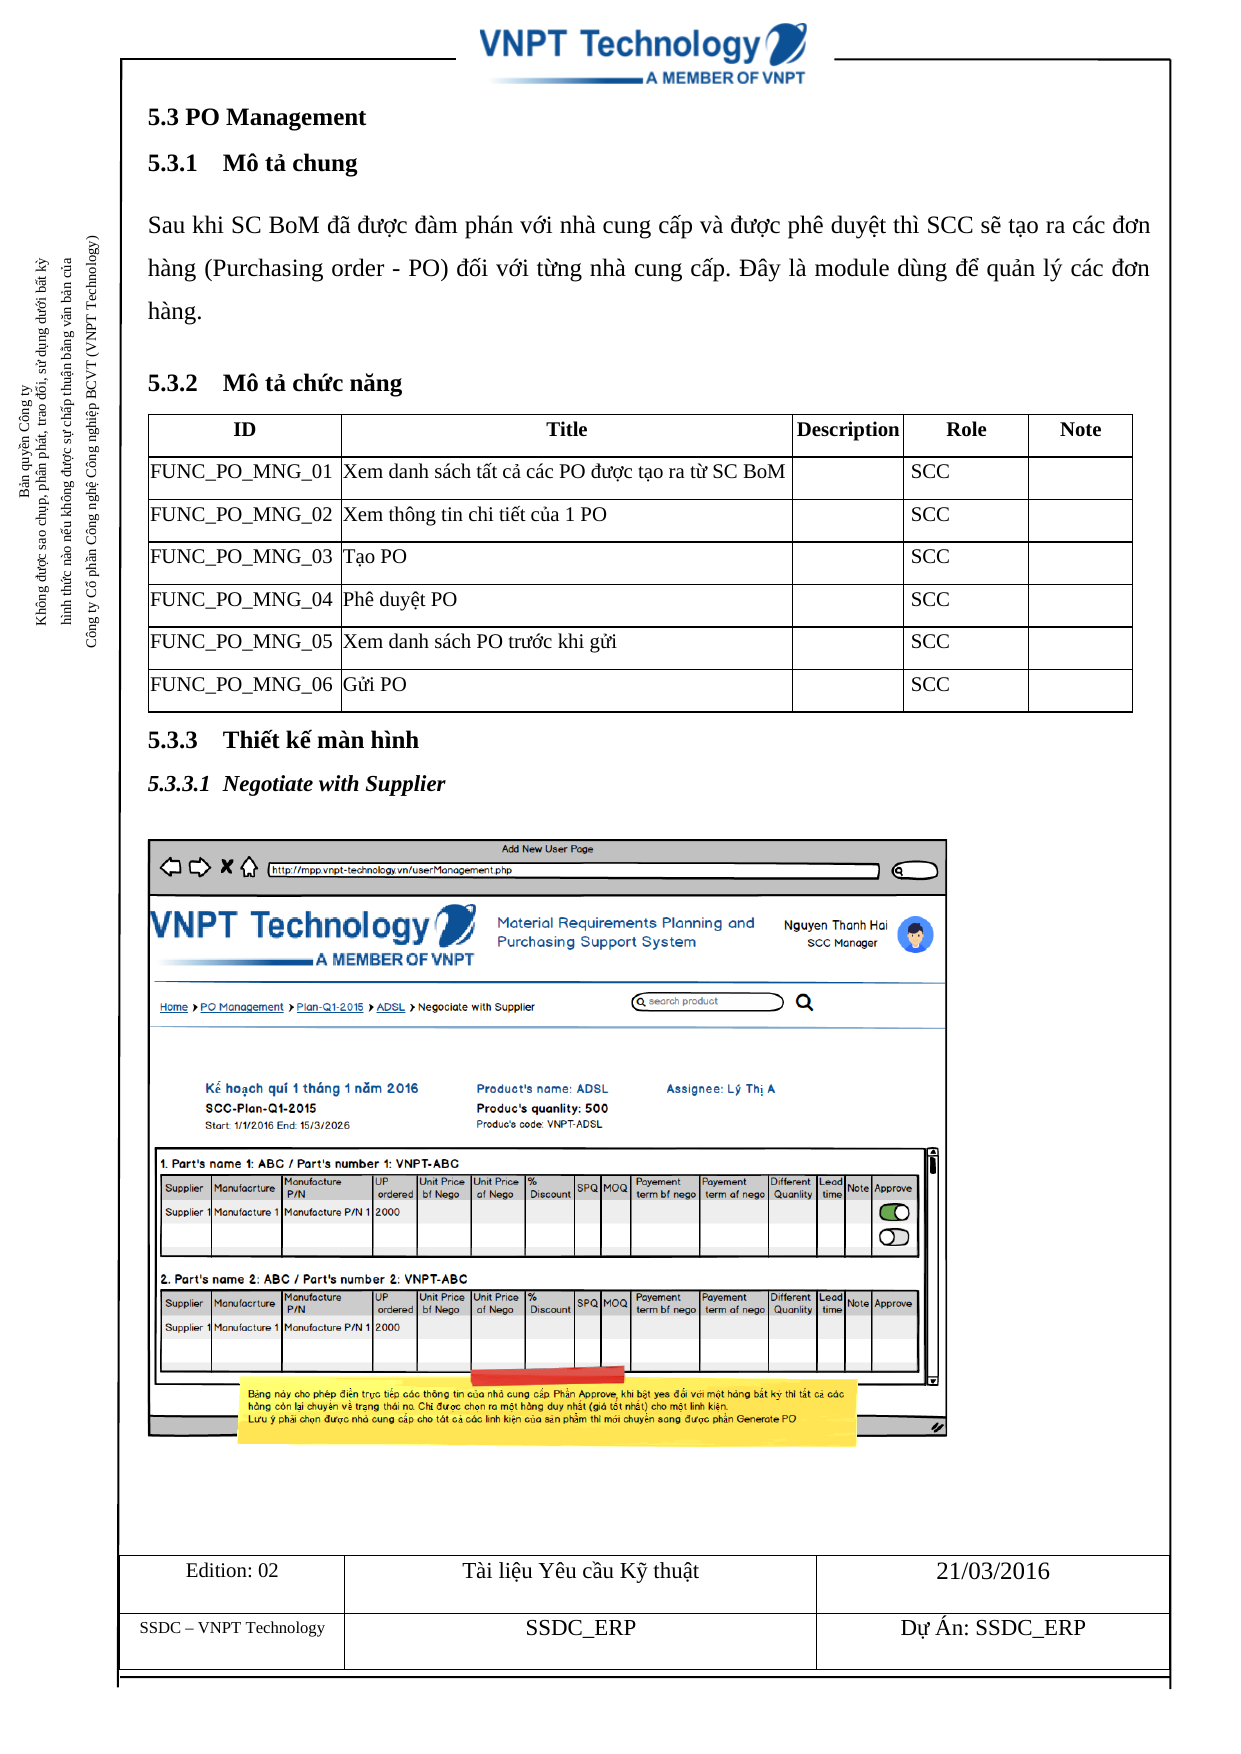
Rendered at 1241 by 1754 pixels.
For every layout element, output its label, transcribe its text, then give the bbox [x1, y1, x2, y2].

table_header Description [793, 415, 903, 456]
table_header Role [904, 415, 1028, 456]
table_cell [1029, 458, 1132, 499]
table_cell [793, 585, 903, 626]
table_cell SCC [904, 458, 1028, 499]
table_cell [793, 628, 903, 669]
table_cell Gửi PO [342, 670, 792, 711]
table_cell FUNC_PO_MNG_04 [149, 585, 341, 626]
table_cell [793, 543, 903, 584]
subtitle Thiết kế màn hình [148, 725, 1152, 754]
table_cell Xem danh sách tất cả các PO được tạo ra từ SC BoM [342, 458, 792, 499]
subtitle Mô tả chung [148, 148, 1152, 176]
table_cell SCC [904, 585, 1028, 626]
table_cell FUNC_PO_MNG_03 [149, 543, 341, 584]
table_header Title [342, 415, 792, 456]
text Sau khi SC BoM đã được đàm phán với nhà cung cấp và được phê duyệt thì SCC sẽ tạo ra các đơn hàng (Purchasing order - PO) đối với từng nhà cung cấp. Đây là module dùng để quản lý các đơn hàng. [148, 210, 1152, 325]
table_cell SCC [904, 670, 1028, 711]
table_cell [793, 500, 903, 541]
table_cell SCC [904, 543, 1028, 584]
subtitle Negotiate with Supplier [148, 770, 1152, 797]
table_cell SCC [904, 628, 1028, 669]
subtitle Mô tả chức năng [148, 368, 1152, 397]
table_cell FUNC_PO_MNG_02 [149, 500, 341, 541]
table_cell FUNC_PO_MNG_06 [149, 670, 341, 711]
picture [479, 23, 808, 85]
table_cell [1029, 543, 1132, 584]
table_cell Xem thông tin chi tiết của 1 PO [342, 500, 792, 541]
table_cell [1029, 628, 1132, 669]
table_cell [1029, 500, 1132, 541]
table_cell Phê duyệt PO [342, 585, 792, 626]
table_cell [793, 670, 903, 711]
table_cell [1029, 670, 1132, 711]
table_cell FUNC_PO_MNG_05 [149, 628, 341, 669]
subtitle PO Management [148, 102, 1152, 131]
table_header ID [149, 415, 341, 456]
table_cell FUNC_PO_MNG_01 [149, 458, 341, 499]
table_cell [1029, 585, 1132, 626]
table_cell Tạo PO [342, 543, 792, 584]
table_cell Xem danh sách PO trước khi gửi [342, 628, 792, 669]
table_cell [793, 458, 903, 499]
table_header Note [1029, 415, 1132, 456]
table_cell SCC [904, 500, 1028, 541]
